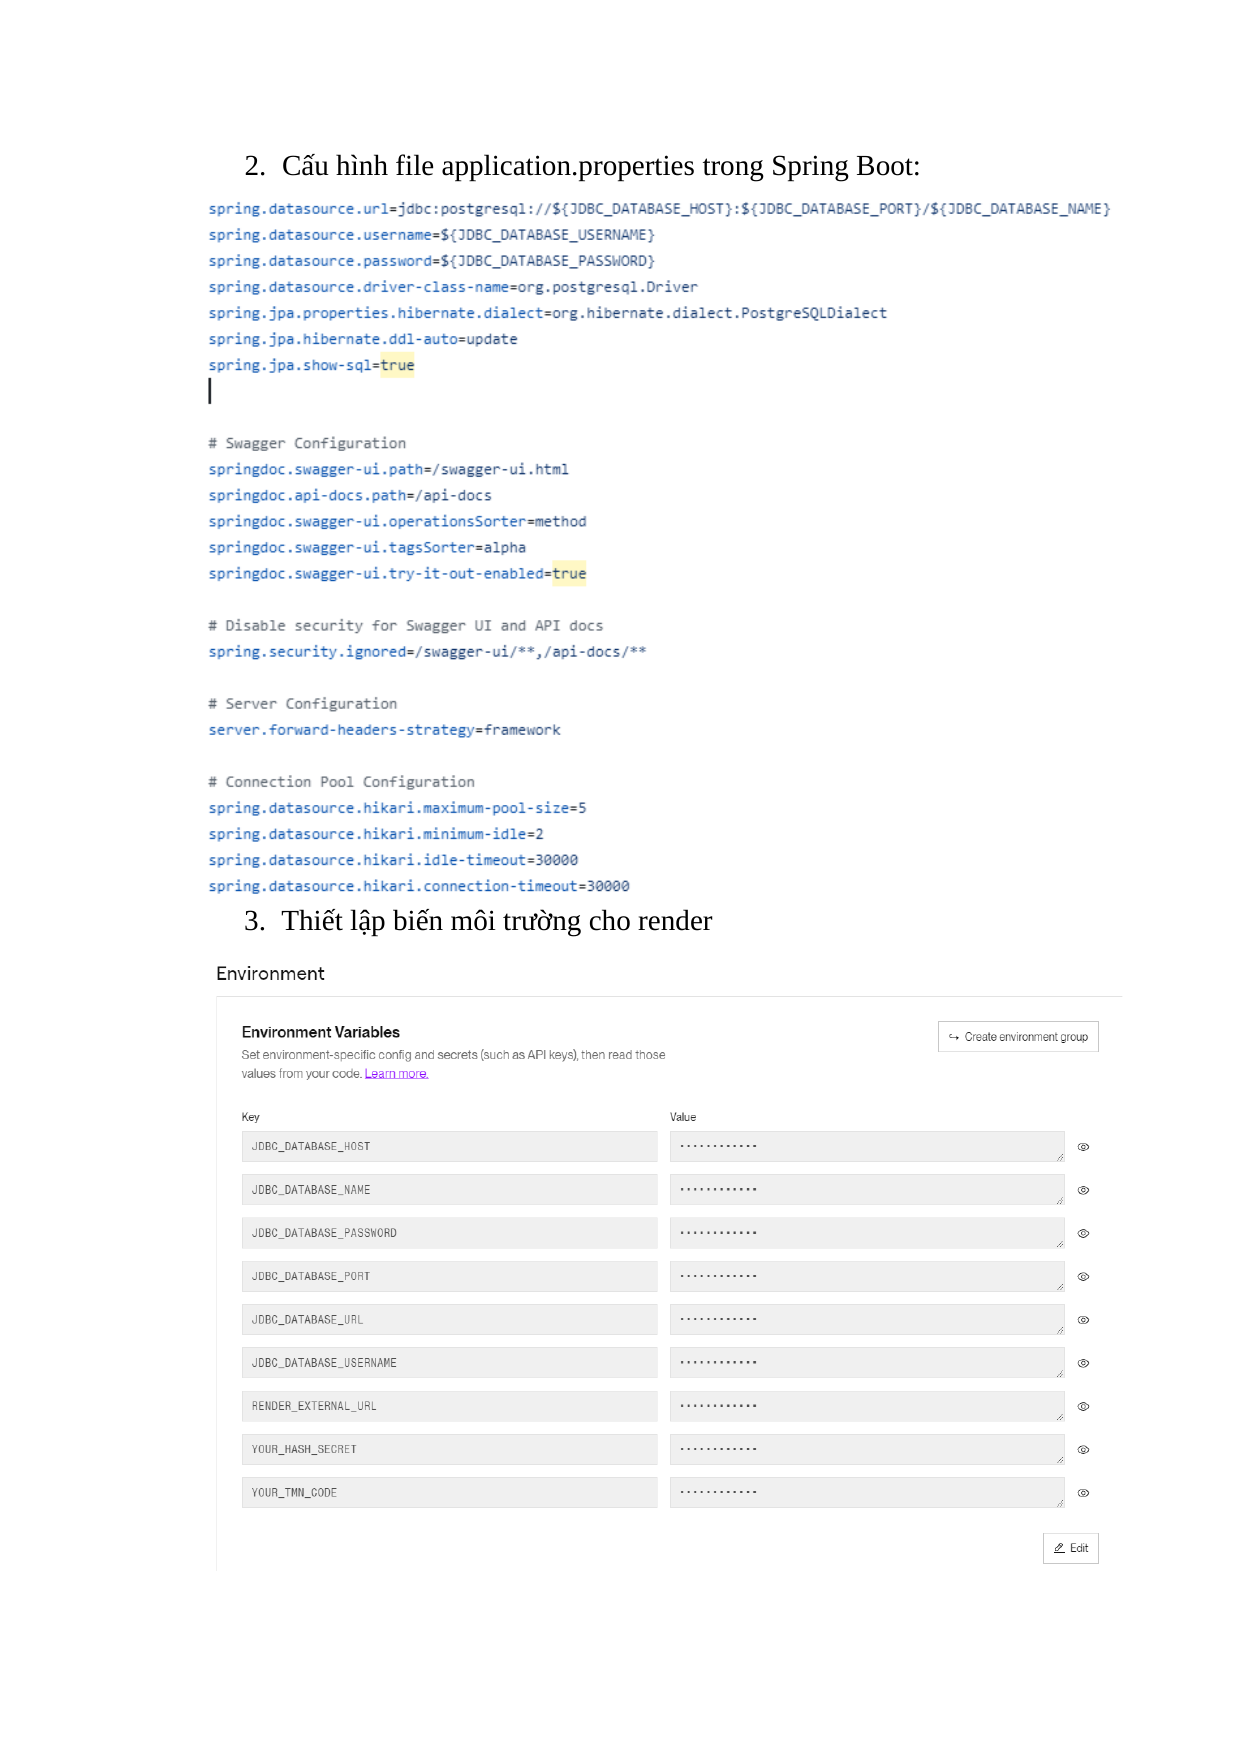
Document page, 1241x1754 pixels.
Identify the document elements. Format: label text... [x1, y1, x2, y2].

picture [206, 198, 1123, 903]
list Cấu hình file application.properties trong Spring Boot: [244, 148, 1122, 181]
picture [206, 953, 1123, 1571]
list Thiết lập biến môi trường cho render [244, 903, 1122, 937]
